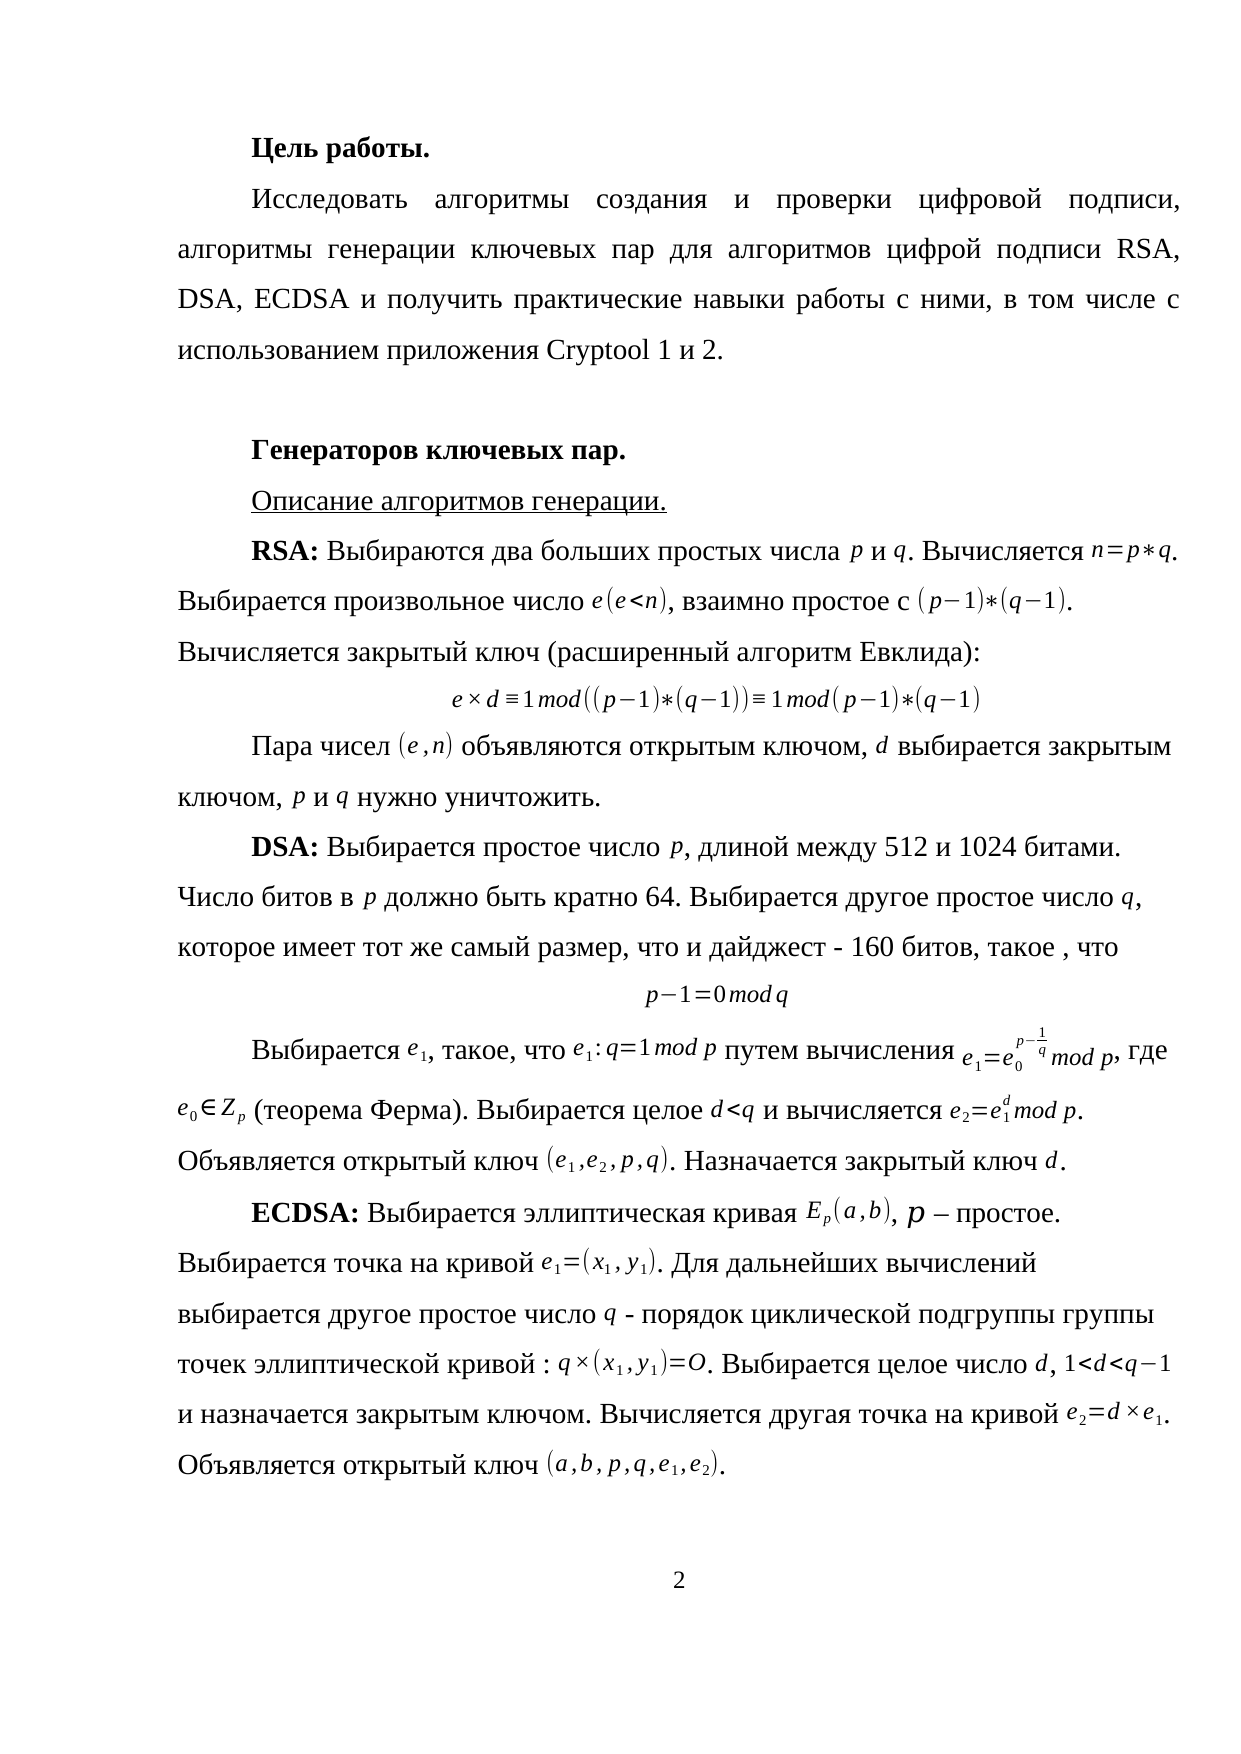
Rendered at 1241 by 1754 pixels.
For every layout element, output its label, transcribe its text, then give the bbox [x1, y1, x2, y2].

text ECDSA: Выбирается эллиптическая кривая , 𝑝 – простое. Выбирается точка на кривой . Для дальнейших вычислений выбирается другое простое число - порядок циклической подгруппы группы точек эллиптической кривой : . Выбирается целое число , и назначается закрытым ключом. Вычисляется другая точка на кривой . Объявляется открытый ключ . [177, 1193, 1181, 1480]
text Исследовать алгоритмы создания и проверки цифровой подписи, алгоритмы генерации ключевых пар для алгоритмов цифрой подписи RSA, DSA, ECDSA и получить практические навыки работы с ними, в том числе с использованием приложения Cryptool 1 и 2. [177, 181, 1181, 365]
text RSA: Выбираются два больших простых числа и . Вычисляется . Выбирается произвольное число , взаимно простое с . Вычисляется закрытый ключ (расширенный алгоритм Евклида): [177, 533, 1181, 667]
text Выбирается , такое, что путем вычисления , где (теорема Ферма). Выбирается целое и вычисляется . Объявляется открытый ключ . Назначается закрытый ключ . [177, 1023, 1181, 1177]
text Пара чисел объявляются открытым ключом, выбирается закрытым ключом, и нужно уничтожить. [177, 728, 1181, 812]
text Описание алгоритмов генерации. [177, 483, 1181, 516]
text Цель работы. [177, 131, 1181, 164]
text DSA: Выбирается простое число , длиной между 512 и 1024 битами. Число битов в должно быть кратно 64. Выбирается другое простое число , которое имеет тот же самый размер, что и дайджест - 160 битов, такое , что [177, 829, 1181, 963]
text Генераторов ключевых пар. [177, 432, 1181, 466]
